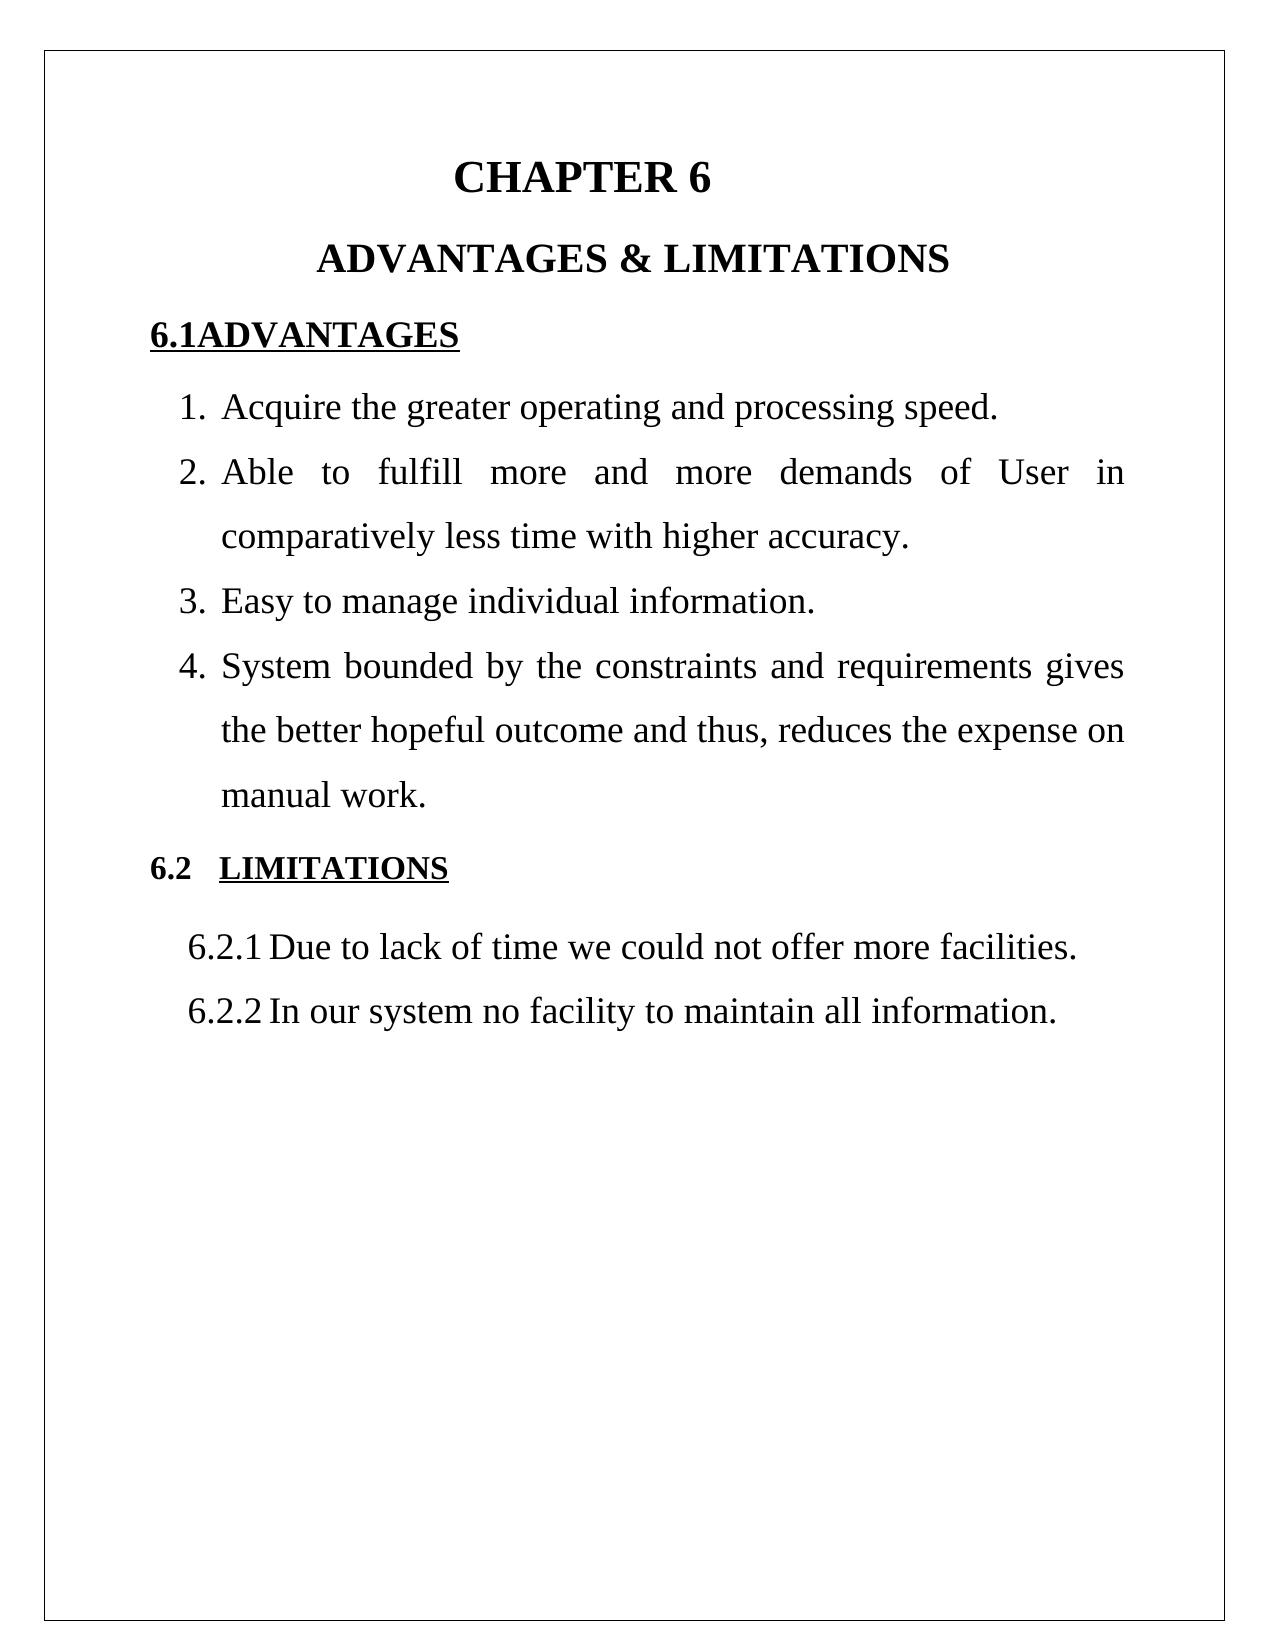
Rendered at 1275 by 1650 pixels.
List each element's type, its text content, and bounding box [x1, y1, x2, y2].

list Easy to manage individual information. [178, 579, 1223, 622]
list Due to lack of time we could not offer more facilities. [187, 924, 1223, 967]
subtitle LIMITATIONS [150, 837, 1223, 890]
list Able to fulfill more and more demands of User in comparatively less time with higher accuracy. [178, 449, 1125, 557]
list Acquire the greater operating and processing speed. [178, 385, 1223, 428]
text CHAPTER 6 [114, 150, 1050, 203]
subtitle ADVANTAGES & LIMITATIONS [45, 234, 1223, 282]
list In our system no facility to maintain all information. [187, 989, 1223, 1032]
subtitle 6.1ADVANTAGES [150, 312, 1223, 356]
list System bounded by the constraints and requirements gives the better hopeful outcome and thus, reduces the expense on manual work. [178, 643, 1126, 816]
